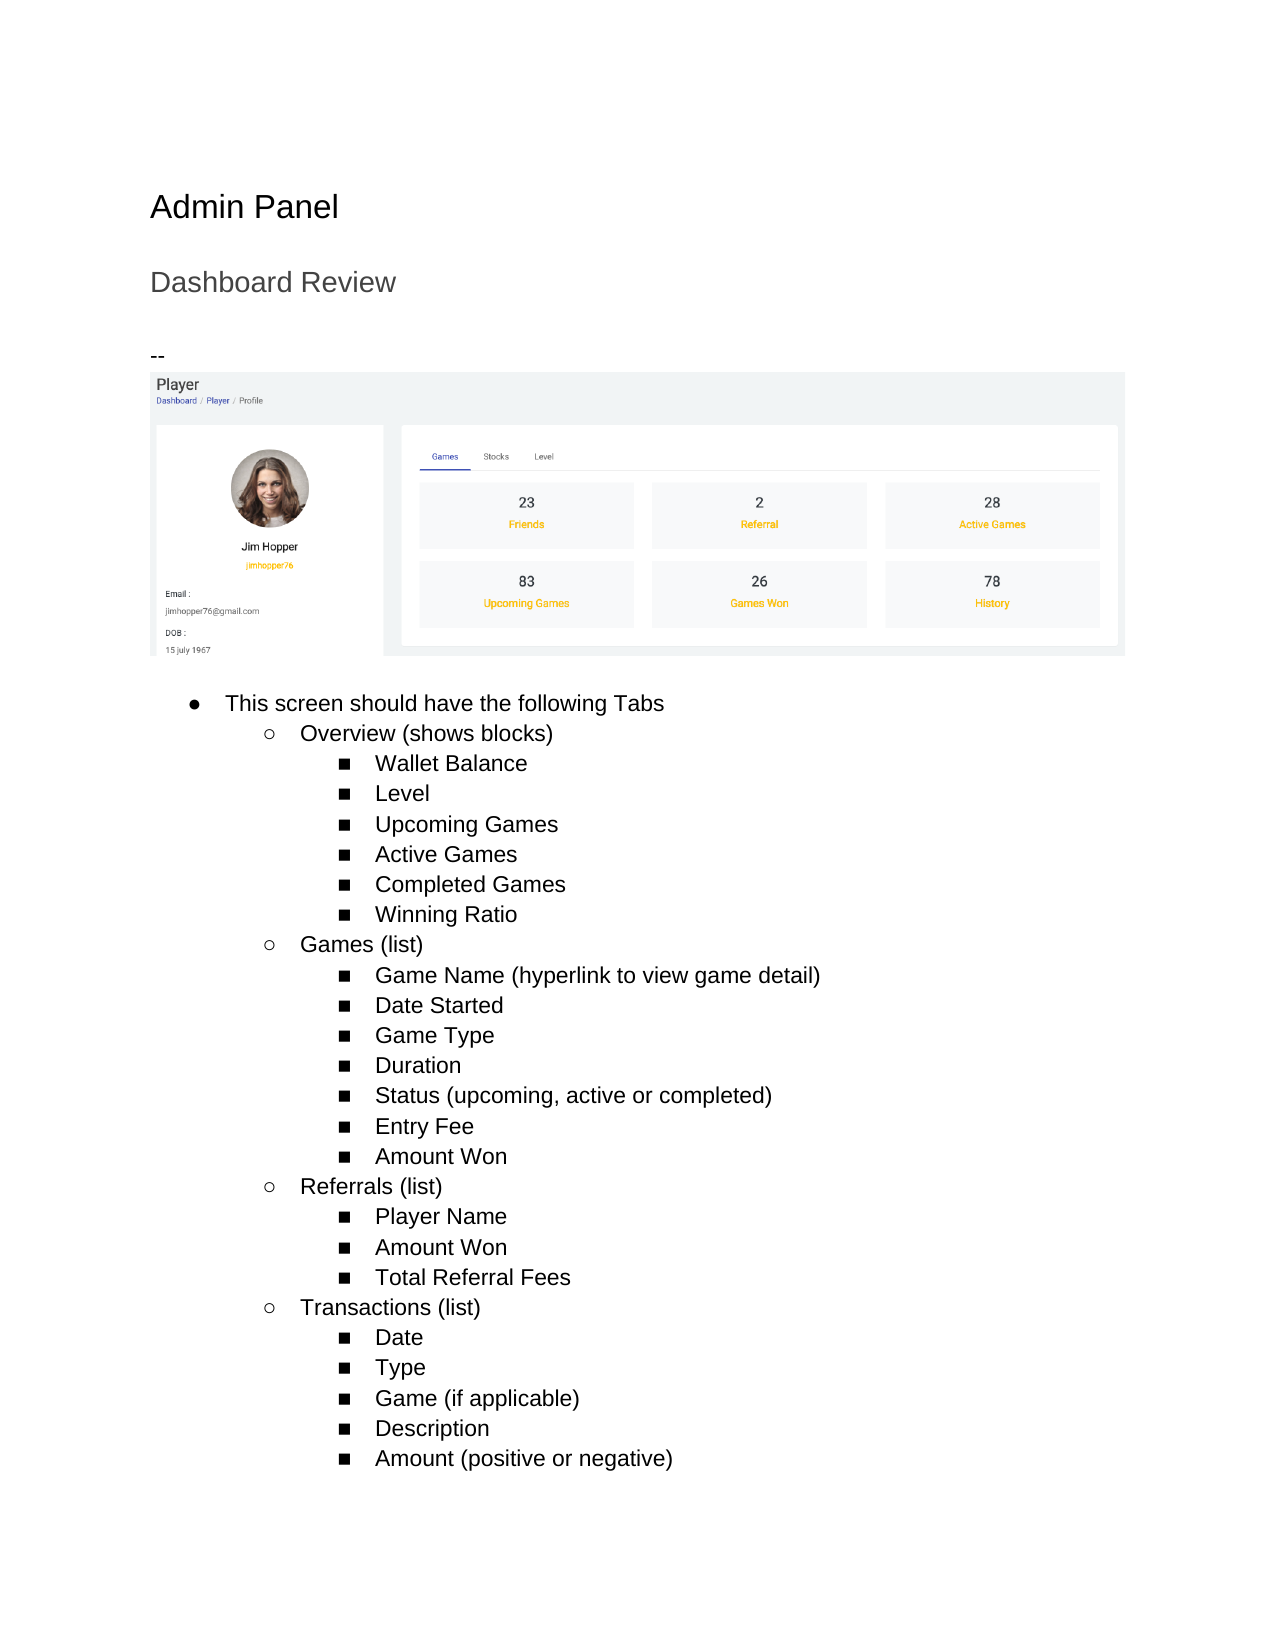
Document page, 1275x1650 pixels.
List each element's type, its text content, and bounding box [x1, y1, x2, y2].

list Referrals (list) [262, 1173, 1125, 1199]
list Upcoming Games [337, 811, 1125, 837]
list Entry Fee [337, 1113, 1125, 1139]
list Winning Ratio [337, 901, 1125, 927]
list Level [337, 780, 1125, 807]
list Amount Won [337, 1143, 1125, 1169]
list Status (upcoming, active or completed) [337, 1082, 1125, 1109]
list Active Games [337, 841, 1125, 867]
list Amount (positive or negative) [337, 1445, 1125, 1471]
picture [150, 372, 1125, 656]
list This screen should have the following Tabs [187, 690, 1125, 716]
text -- [150, 342, 1125, 368]
list Total Referral Fees [337, 1264, 1125, 1290]
list Date [337, 1324, 1125, 1350]
list Completed Games [337, 871, 1125, 897]
subtitle Dashboard Review [150, 265, 1125, 298]
list Game Type [337, 1022, 1125, 1048]
subtitle Admin Panel [150, 187, 1125, 226]
list Wallet Balance [337, 750, 1125, 776]
list Overview (shows blocks) [262, 720, 1125, 746]
list Games (list) [262, 931, 1125, 958]
list Description [337, 1415, 1125, 1441]
list Player Name [337, 1203, 1125, 1229]
list Date Started [337, 992, 1125, 1018]
list Duration [337, 1052, 1125, 1078]
list Amount Won [337, 1233, 1125, 1260]
list Type [337, 1354, 1125, 1381]
list Game Name (hyperlink to view game detail) [337, 962, 1125, 988]
list Game (if applicable) [337, 1384, 1125, 1411]
list Transactions (list) [262, 1294, 1125, 1320]
